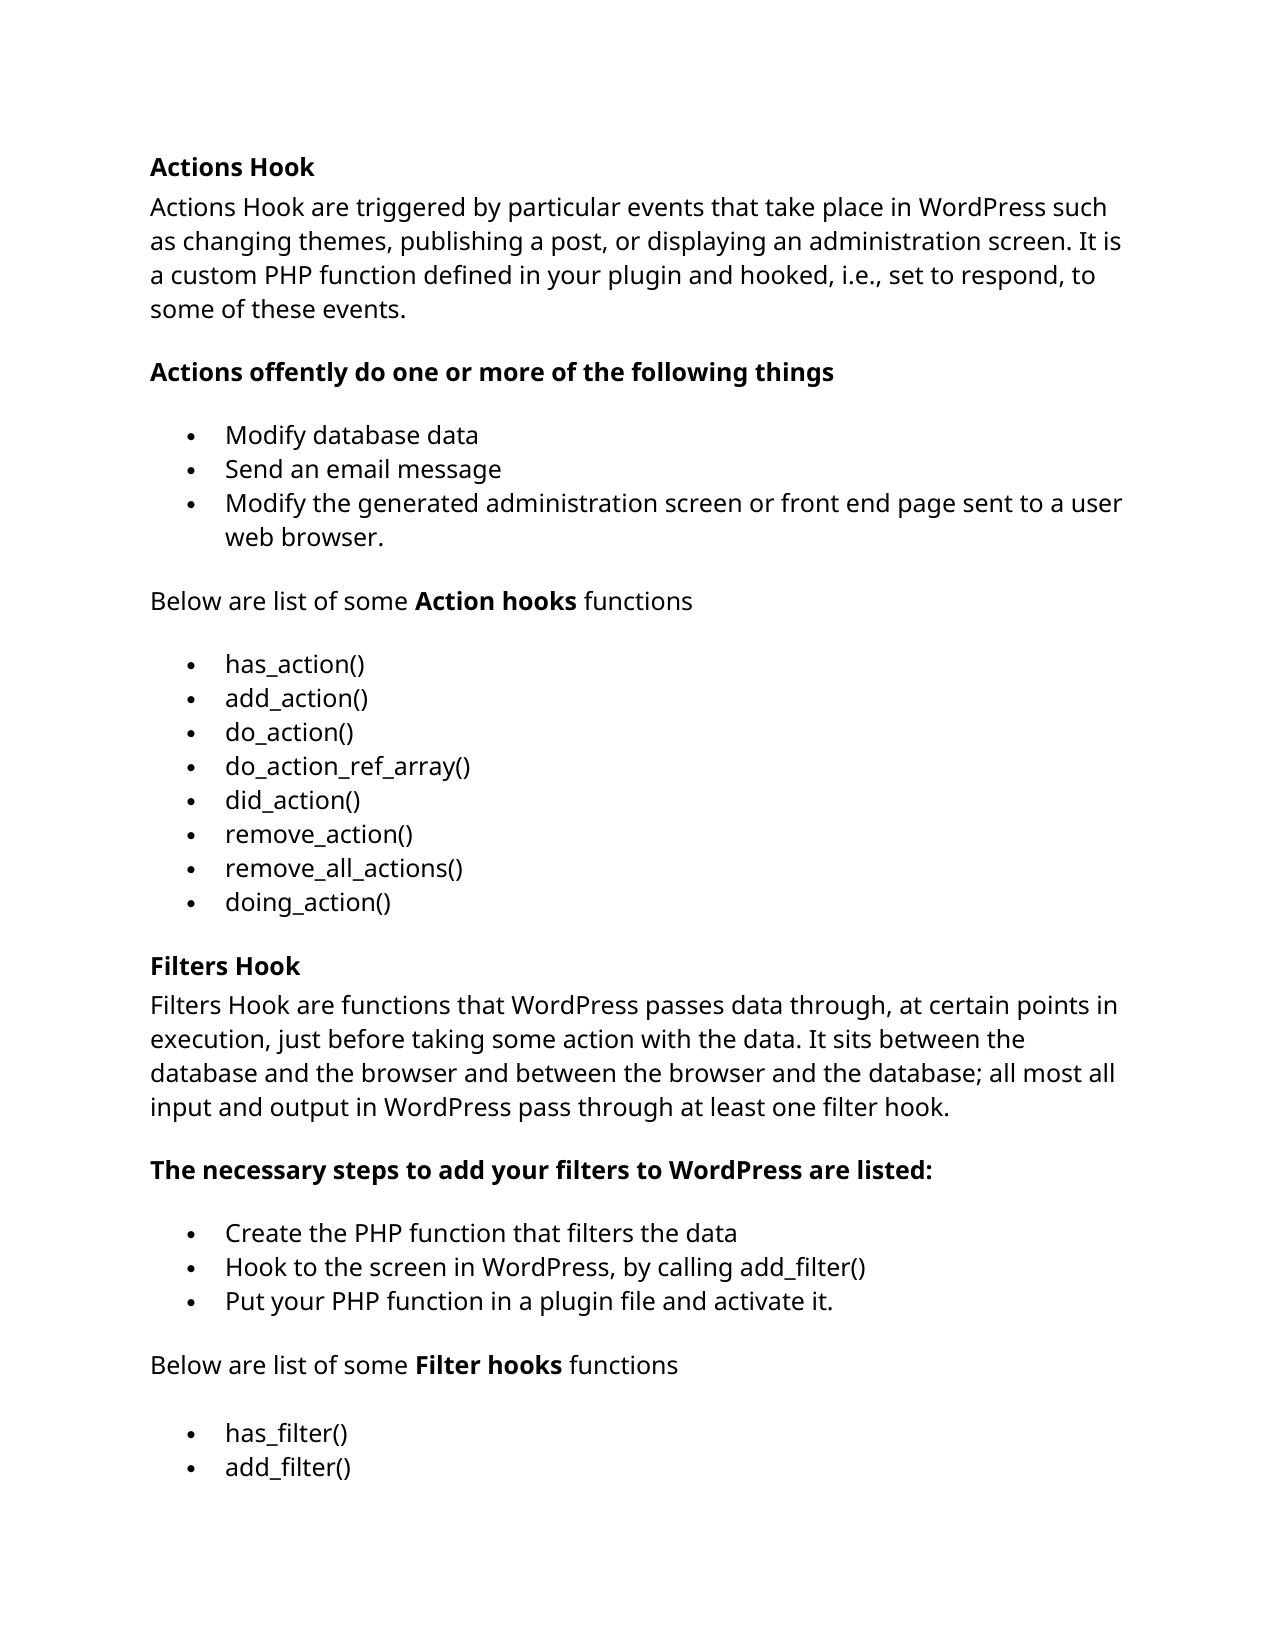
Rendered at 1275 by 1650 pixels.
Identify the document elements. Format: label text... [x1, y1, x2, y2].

text The necessary steps to add your filters to WordPress are listed: [150, 1153, 1125, 1187]
list add_filter() [187, 1450, 1125, 1484]
list Modify database data [187, 418, 1125, 452]
list add_action() [187, 681, 1125, 714]
list do_action_ref_array() [187, 749, 1125, 783]
list Put your PHP function in a plugin file and activate it. [187, 1284, 1125, 1318]
list remove_all_actions() [187, 851, 1125, 885]
list Modify the generated administration screen or front end page sent to a user web browser. [187, 486, 1125, 554]
list did_action() [187, 783, 1125, 817]
text Below are list of some Filter hooks functions [150, 1347, 1125, 1381]
text Actions offently do one or more of the following things [150, 354, 1125, 389]
list do_action() [187, 714, 1125, 749]
list doing_action() [187, 885, 1125, 919]
subtitle Filters Hook [150, 948, 1125, 982]
list remove_action() [187, 817, 1125, 851]
text Below are list of some Action hooks functions [150, 583, 1125, 617]
text Filters Hook are functions that WordPress passes data through, at certain points in execution, just before taking some action with the data. It sits between the database and the browser and between the browser and the database; all most all input and output in WordPress pass through at least one filter hook. [150, 987, 1125, 1123]
list has_filter() [187, 1416, 1125, 1450]
list Hook to the screen in WordPress, by calling add_filter() [187, 1250, 1125, 1284]
text Actions Hook are triggered by particular events that take place in WordPress such as changing themes, publishing a post, or displaying an administration screen. It is a custom PHP function defined in your plugin and hooked, i.e., set to respond, to some of these events. [150, 189, 1125, 325]
subtitle Actions Hook [150, 150, 1125, 184]
list has_action() [187, 646, 1125, 681]
list Create the PHP function that filters the data [187, 1216, 1125, 1250]
list Send an email message [187, 452, 1125, 486]
